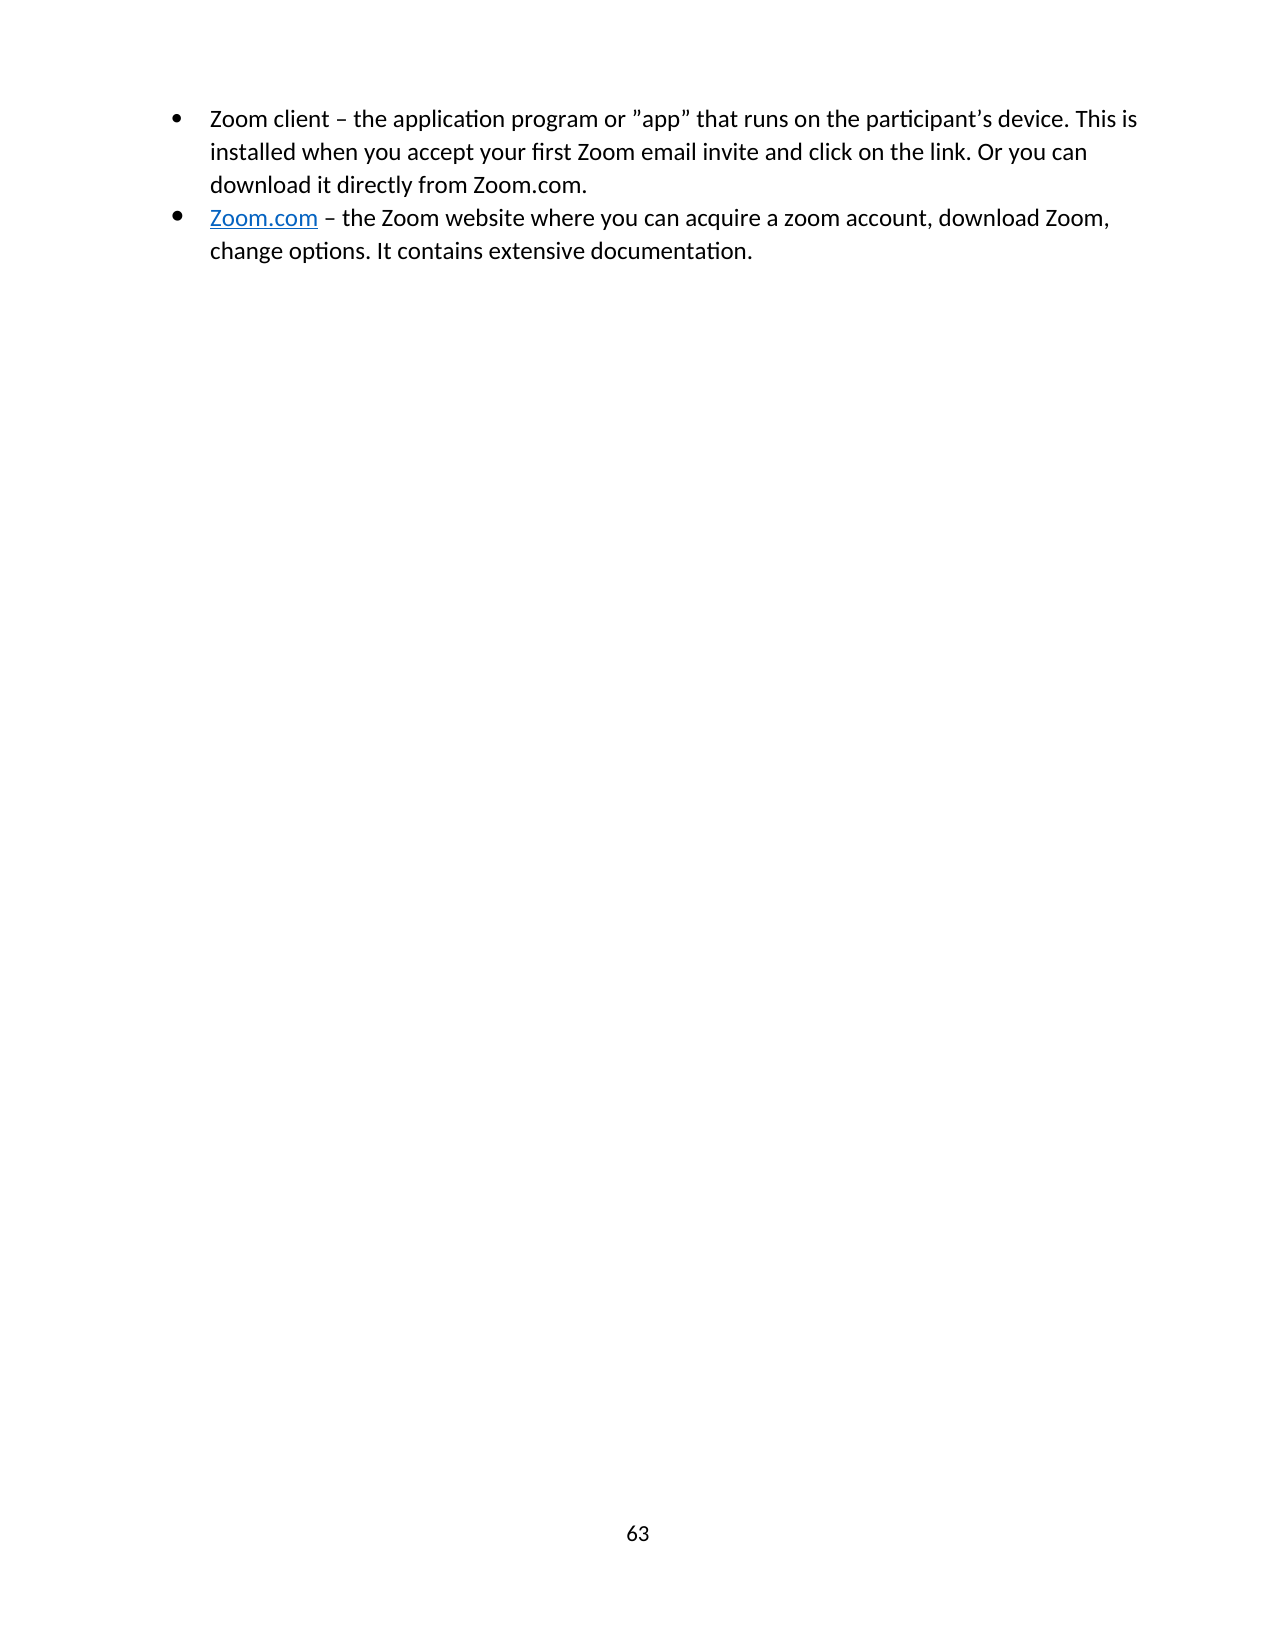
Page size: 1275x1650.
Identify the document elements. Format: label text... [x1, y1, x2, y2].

list Zoom client – the application program or ”app” that runs on the participant’s device. This is installed when you accept your first Zoom email invite and click on the link. Or you can download it directly from Zoom.com. [172, 103, 1140, 199]
list Zoom.com – the Zoom website where you can acquire a zoom account, download Zoom, change options. It contains extensive documentation. [172, 202, 1140, 265]
